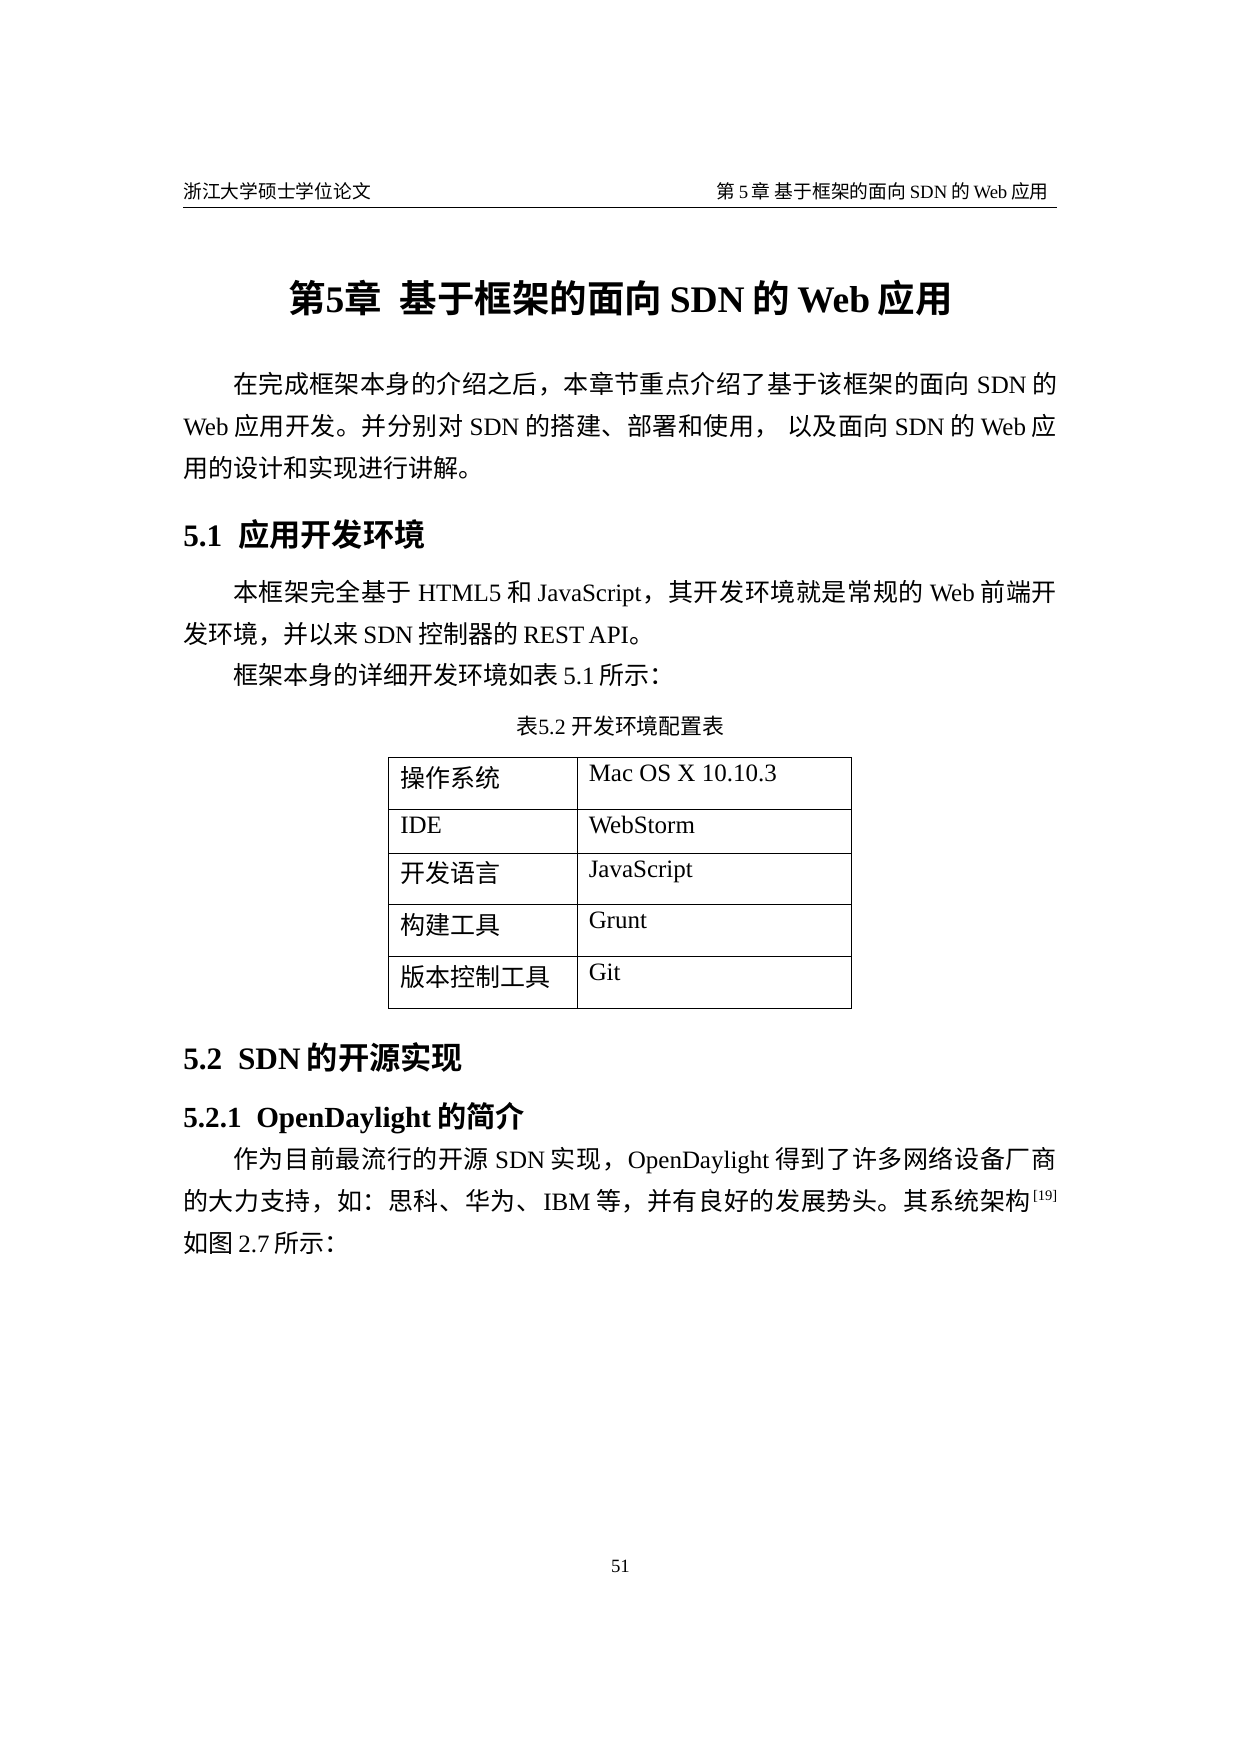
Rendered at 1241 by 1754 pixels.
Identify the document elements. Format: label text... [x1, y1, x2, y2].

text 作为目前最流行的开源SDN实现，OpenDaylight得到了许多网络设备厂商的大力支持，如：思科、华为、IBM等，并有良好的发展势头。其系统架构[19]如图2.7所示： [183, 1136, 1057, 1261]
table_header 操作系统 [389, 758, 577, 809]
table_cell IDE [389, 810, 577, 853]
text 在完成框架本身的介绍之后，本章节重点介绍了基于该框架的面向SDN的Web应用开发。并分别对SDN的搭建、部署和使用， 以及面向SDN的Web应用的设计和实现进行讲解。 [183, 360, 1057, 485]
table_cell JavaScript [578, 854, 851, 904]
table_cell Grunt [578, 905, 851, 956]
table_cell 构建工具 [389, 905, 577, 956]
table_cell Git [578, 957, 851, 1007]
text 框架本身的详细开发环境如表5.1所示： [183, 651, 1057, 693]
subtitle 应用开发环境 [183, 510, 1057, 556]
table_cell 开发语言 [389, 854, 577, 904]
table_header Mac OS X 10.10.3 [578, 758, 851, 809]
text 本框架完全基于HTML5和JavaScript，其开发环境就是常规的Web前端开发环境，并以来SDN控制器的REST API。 [183, 568, 1057, 651]
table_cell WebStorm [578, 810, 851, 853]
subtitle OpenDaylight的简介 [183, 1093, 1057, 1136]
subtitle SDN的开源实现 [183, 1033, 1057, 1079]
subtitle 基于框架的面向SDN的Web应用 [183, 268, 1057, 323]
table_cell 版本控制工具 [389, 957, 577, 1007]
